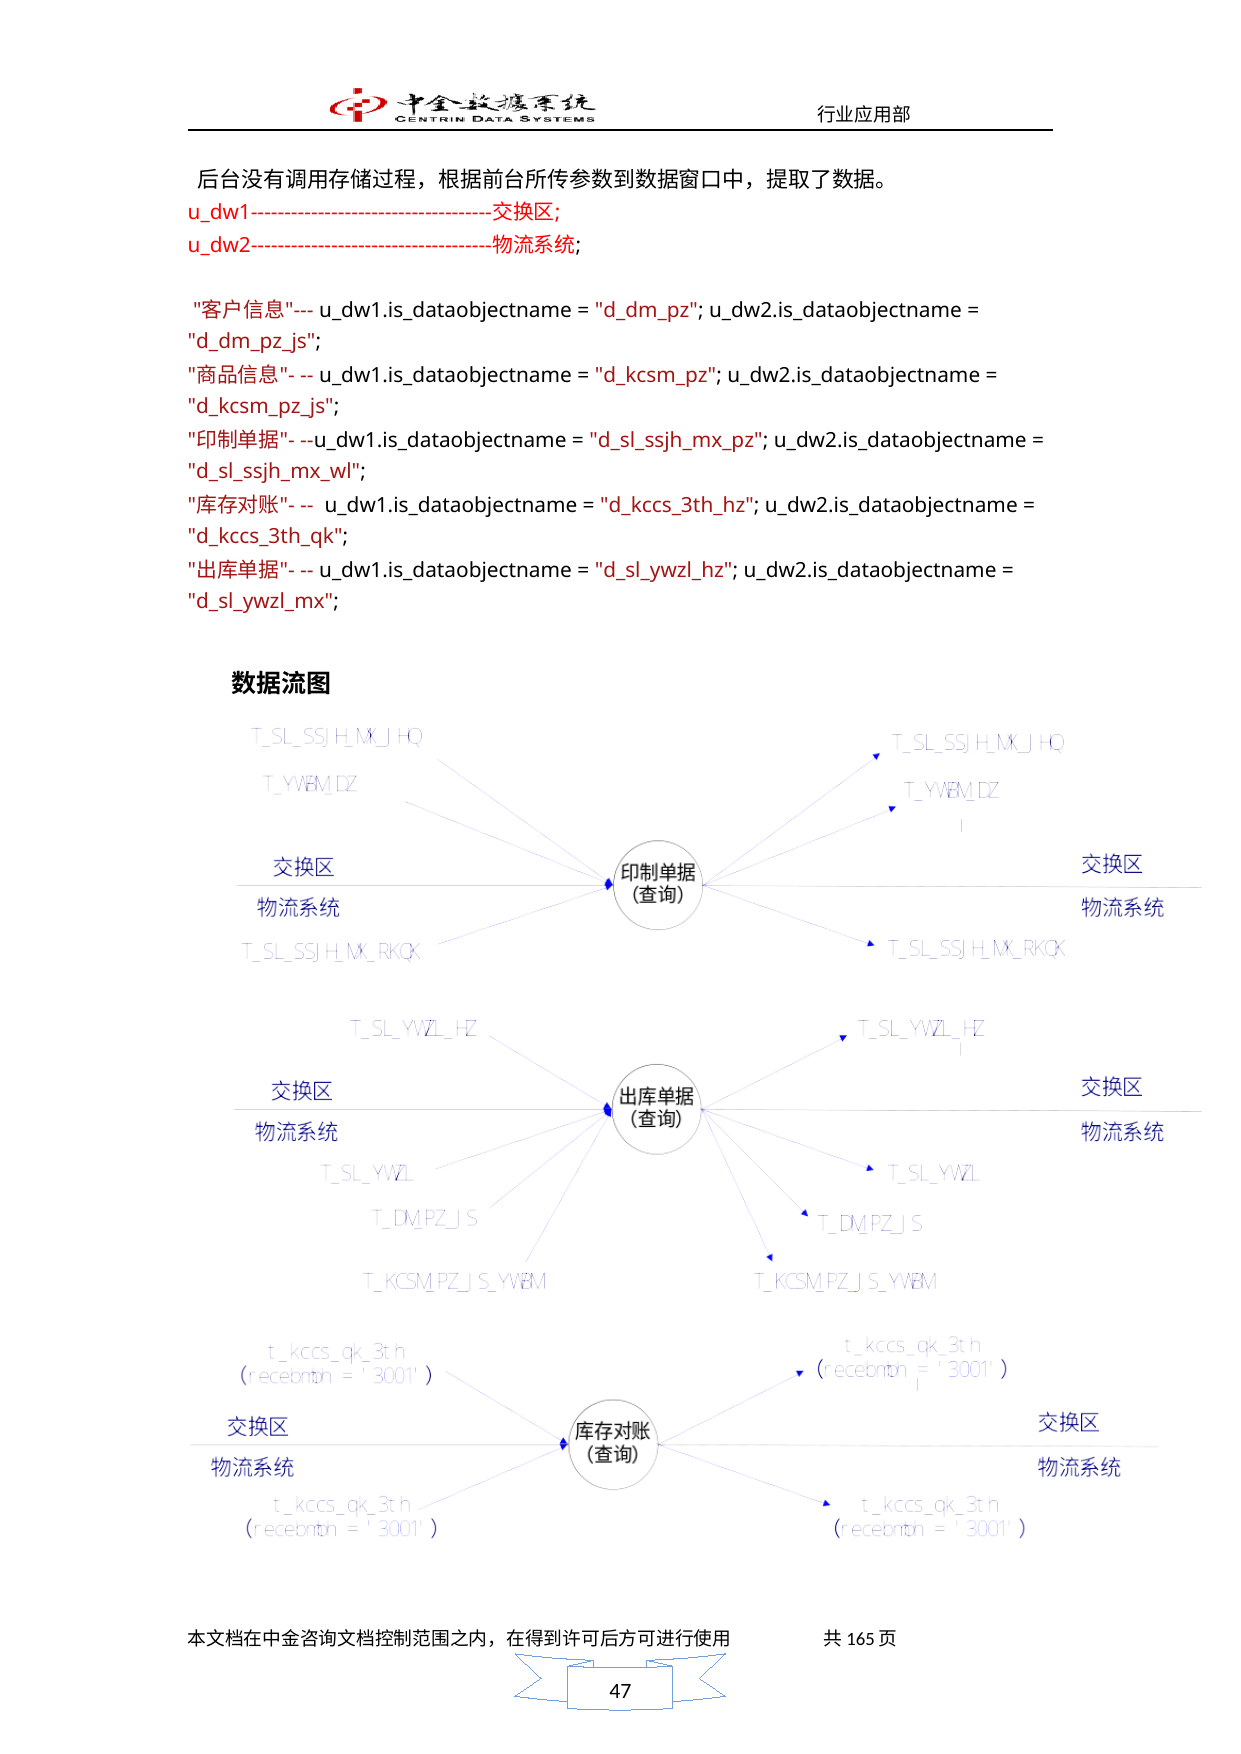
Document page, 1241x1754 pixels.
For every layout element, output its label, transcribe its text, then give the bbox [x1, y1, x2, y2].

text u_dw1------------------------------------交换区; [187, 194, 1053, 227]
text 数据流图 [187, 649, 1053, 714]
text "商品信息"- -- u_dw1.is_dataobjectname = "d_kcsm_pz"; u_dw2.is_dataobjectname = "d_kcsm_pz_js"; [187, 357, 1053, 422]
text 后台没有调用存储过程，根据前台所传参数到数据窗口中，提取了数据。 [187, 162, 1053, 194]
picture [329, 88, 597, 122]
text "印制单据"- --u_dw1.is_dataobjectname = "d_sl_ssjh_mx_pz"; u_dw2.is_dataobjectname = "d_sl_ssjh_mx_wl"; [187, 422, 1053, 487]
text u_dw2------------------------------------物流系统; [187, 227, 1053, 259]
text "库存对账"- -- u_dw1.is_dataobjectname = "d_kccs_3th_hz"; u_dw2.is_dataobjectname = "d_kccs_3th_qk"; [187, 487, 1053, 552]
text "出库单据"- -- u_dw1.is_dataobjectname = "d_sl_ywzl_hz"; u_dw2.is_dataobjectname = "d_sl_ywzl_mx"; [187, 552, 1053, 617]
text "客户信息"--- u_dw1.is_dataobjectname = "d_dm_pz"; u_dw2.is_dataobjectname = "d_dm_pz_js"; [187, 292, 1053, 357]
